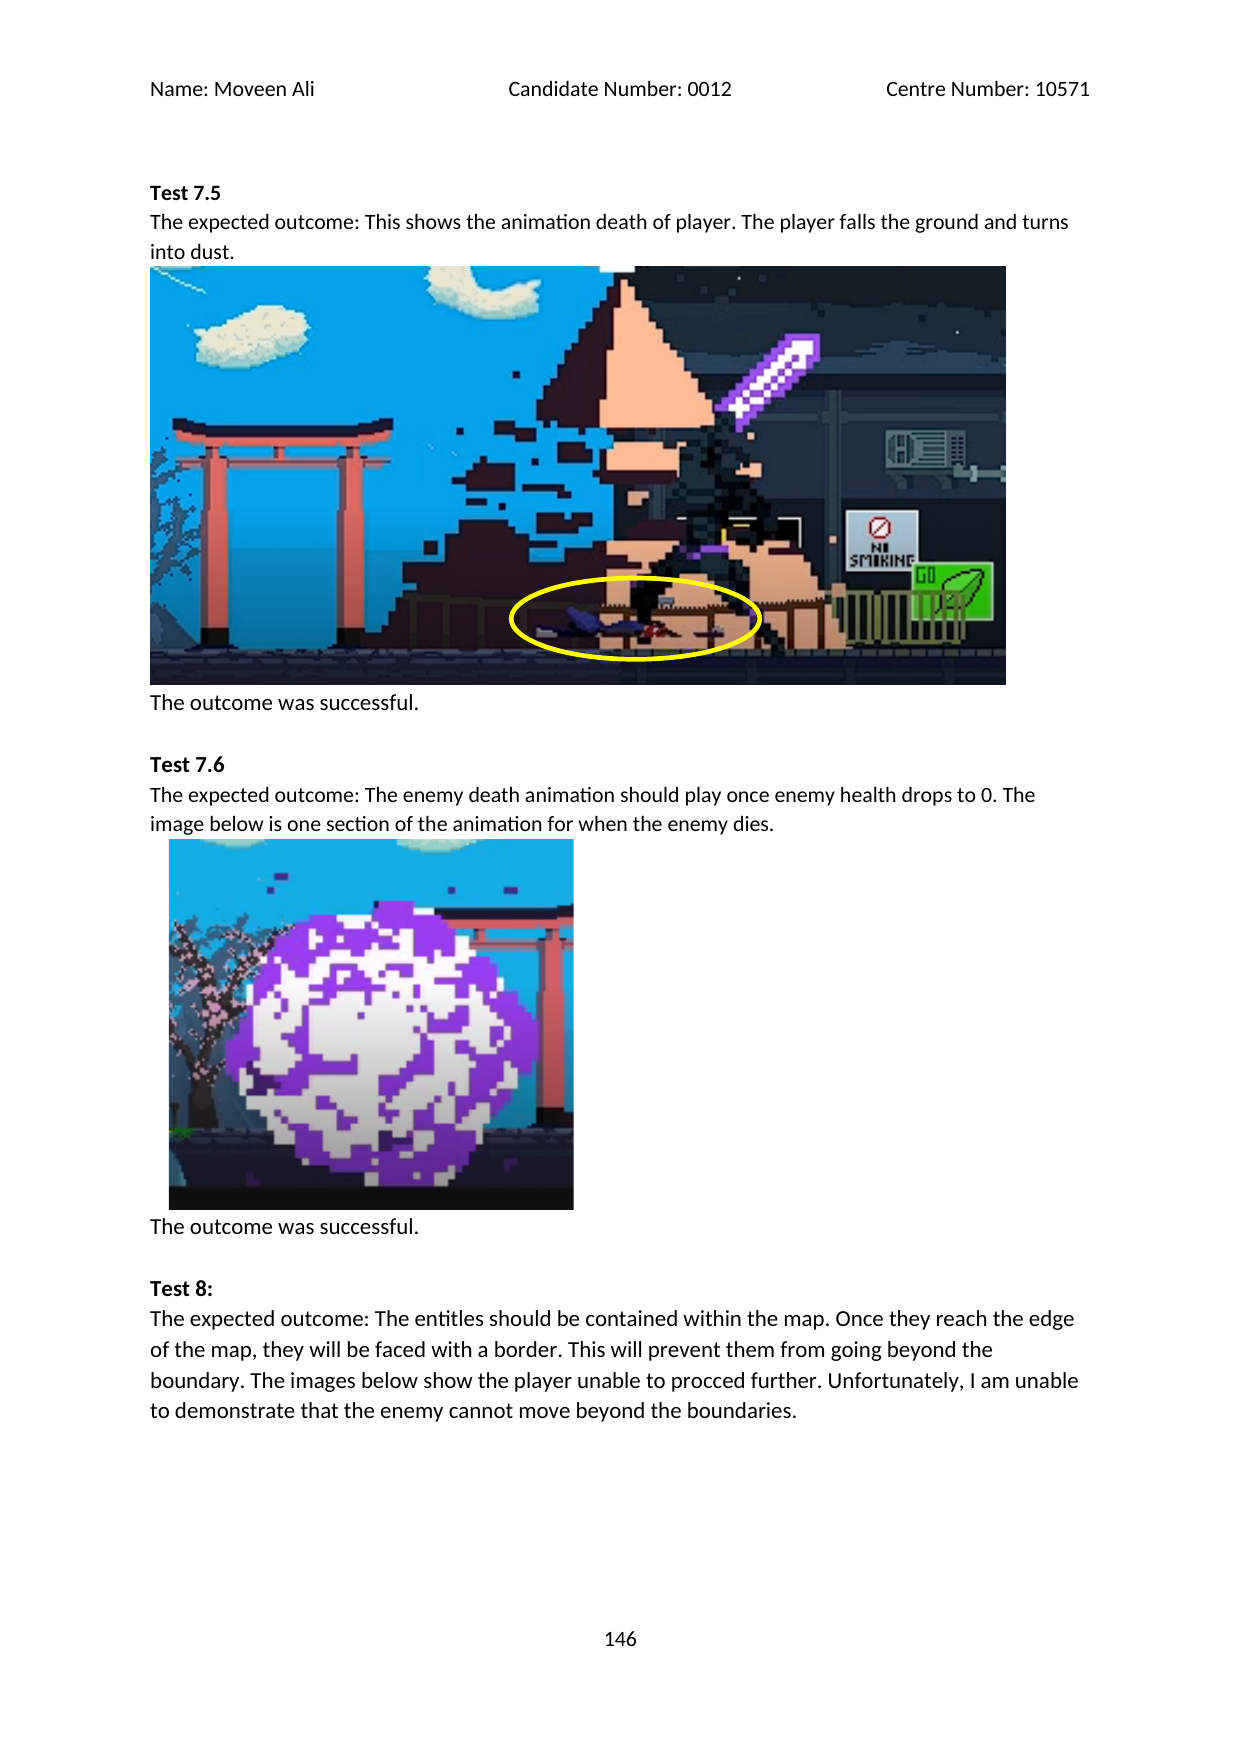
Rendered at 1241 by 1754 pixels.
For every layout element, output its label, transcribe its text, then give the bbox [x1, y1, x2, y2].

text The expected outcome: The entitles should be contained within the map. Once they reach the edge of the map, they will be faced with a border. This will prevent them from going beyond the boundary. The images below show the player unable to procced further. Unfortunately, I am unable to demonstrate that the enemy cannot move beyond the boundaries. [150, 1304, 1090, 1424]
text The outcome was successful. [150, 1212, 1090, 1240]
text Test 7.6 [150, 750, 1090, 778]
text The outcome was successful. [150, 688, 1090, 717]
text Test 8: [150, 1274, 1090, 1302]
text The expected outcome: This shows the animation death of player. The player falls the ground and turns into dust. [150, 208, 1090, 264]
text Test 7.5 [150, 179, 1090, 206]
text The expected outcome: The enemy death animation should play once enemy health drops to 0. The image below is one section of the animation for when the enemy dies. [150, 781, 1090, 837]
